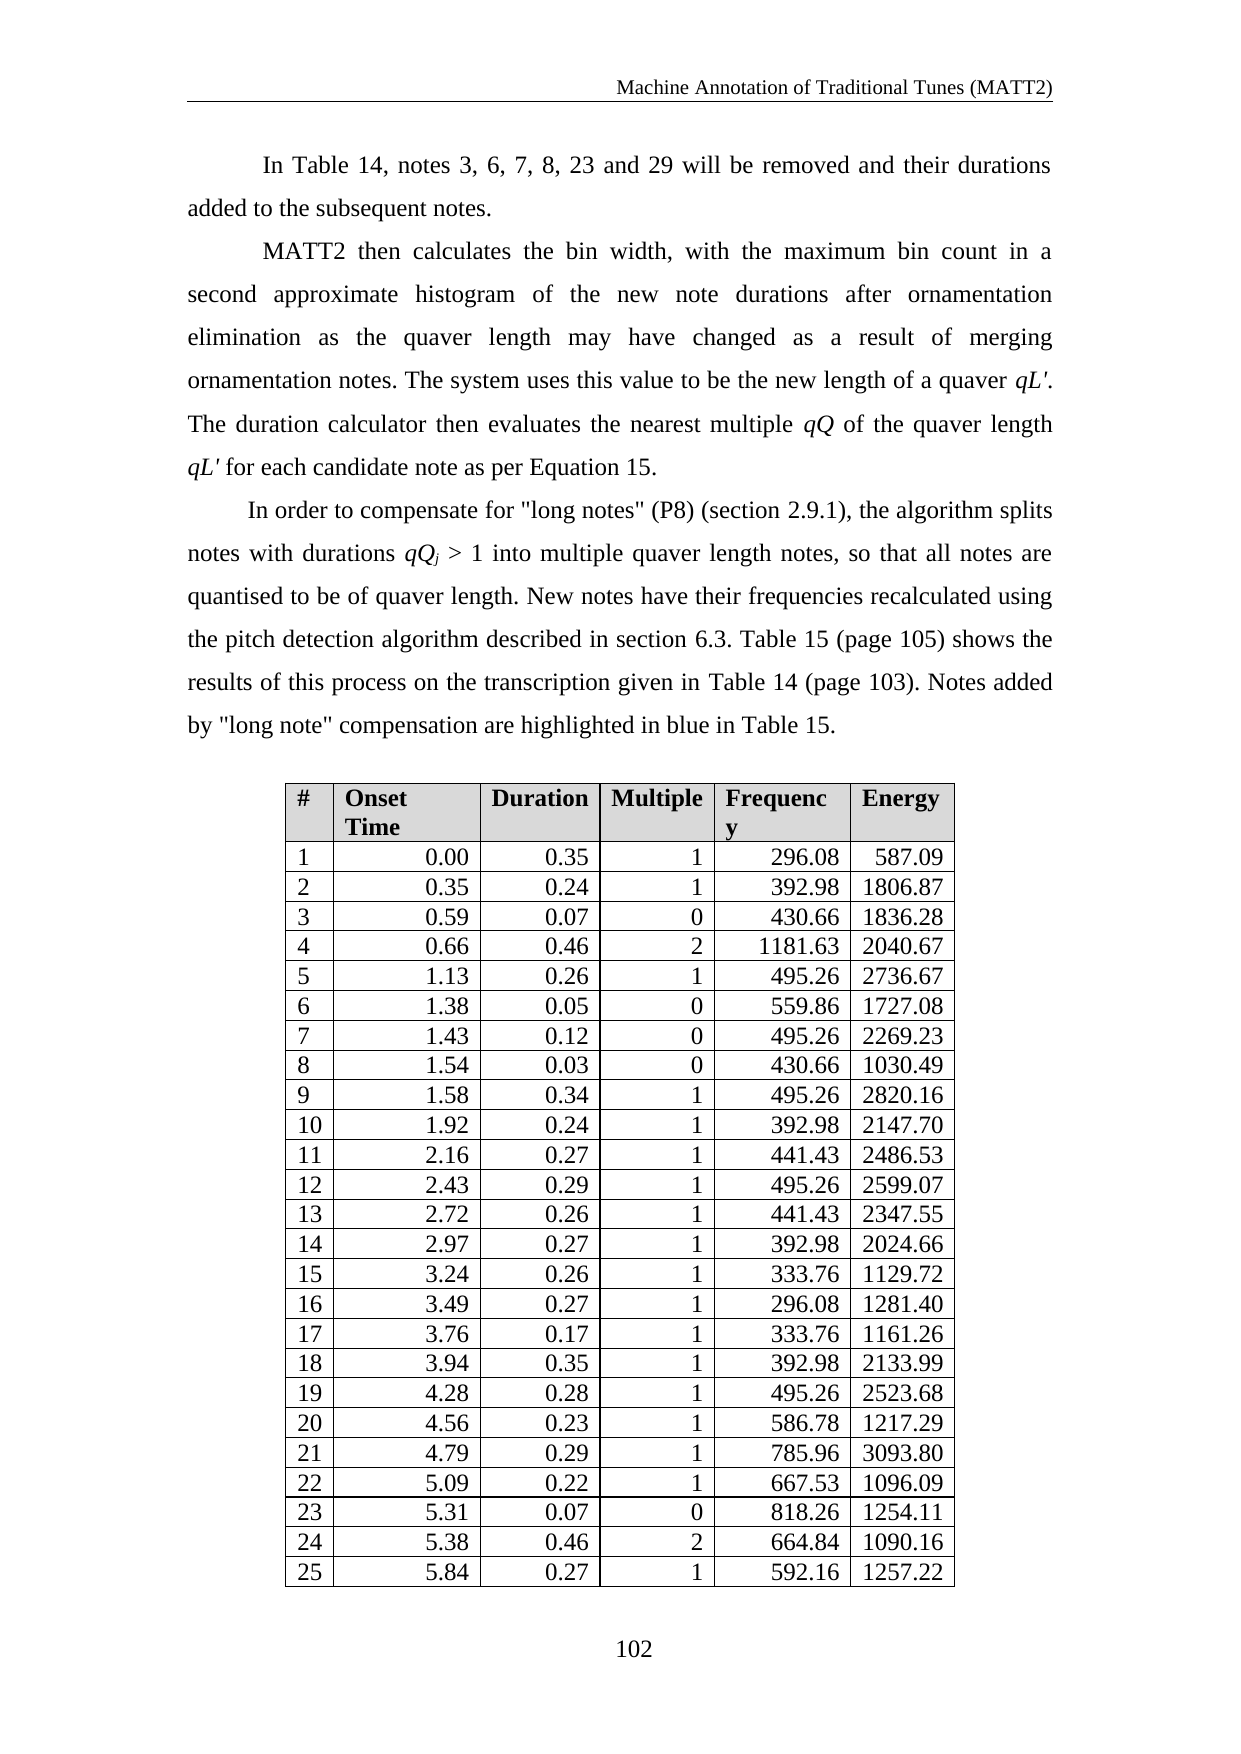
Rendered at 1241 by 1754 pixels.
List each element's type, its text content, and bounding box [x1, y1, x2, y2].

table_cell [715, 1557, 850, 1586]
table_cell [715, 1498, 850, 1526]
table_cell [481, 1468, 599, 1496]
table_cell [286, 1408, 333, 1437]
table_cell 1 [601, 1140, 714, 1169]
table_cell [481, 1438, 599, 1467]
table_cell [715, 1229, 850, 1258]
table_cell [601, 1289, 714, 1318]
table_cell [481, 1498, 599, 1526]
table_cell 0.35 [334, 872, 480, 901]
table_cell 0 [601, 991, 714, 1020]
table_cell 3 [286, 902, 333, 930]
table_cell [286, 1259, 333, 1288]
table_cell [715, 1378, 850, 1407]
table_cell 9 [286, 1080, 333, 1109]
table_cell 1.58 [334, 1080, 480, 1109]
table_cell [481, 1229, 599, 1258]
text In Table 14, notes 3, 6, 7, 8, 23 and 29 will be removed and their durations added to the subsequent notes. [187, 150, 1053, 222]
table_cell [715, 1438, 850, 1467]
table_cell 10 [286, 1110, 333, 1139]
table_cell 392.98 [715, 1110, 850, 1139]
table_cell 1 [286, 842, 333, 871]
table_cell 2269.23 [851, 1021, 954, 1049]
table_cell 13 [286, 1200, 333, 1228]
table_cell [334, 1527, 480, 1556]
table_cell 1 [601, 961, 714, 990]
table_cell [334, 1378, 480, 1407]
table_cell 1 [601, 1170, 714, 1198]
table_cell 430.66 [715, 1051, 850, 1079]
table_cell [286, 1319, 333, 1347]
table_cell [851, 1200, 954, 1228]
table_cell 2820.16 [851, 1080, 954, 1109]
table_cell 0.12 [481, 1021, 599, 1049]
table_header Multiple [601, 784, 714, 841]
table_cell 0.29 [481, 1170, 599, 1198]
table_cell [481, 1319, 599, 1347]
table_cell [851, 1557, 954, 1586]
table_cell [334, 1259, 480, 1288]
table_cell 0.34 [481, 1080, 599, 1109]
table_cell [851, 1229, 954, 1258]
table_cell 495.26 [715, 1170, 850, 1198]
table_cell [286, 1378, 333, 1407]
table_cell 0.07 [481, 902, 599, 930]
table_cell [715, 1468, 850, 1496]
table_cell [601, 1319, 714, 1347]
table_cell 559.86 [715, 991, 850, 1020]
table_cell 2.16 [334, 1140, 480, 1169]
table_cell 0 [601, 1051, 714, 1079]
table_cell 430.66 [715, 902, 850, 930]
table_cell 0.24 [481, 1110, 599, 1139]
table_cell 0.35 [481, 842, 599, 871]
table_cell 8 [286, 1051, 333, 1079]
table_cell 1806.87 [851, 872, 954, 901]
table_cell 0.66 [334, 931, 480, 960]
table_cell 1.54 [334, 1051, 480, 1079]
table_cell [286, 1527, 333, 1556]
table_cell 6 [286, 991, 333, 1020]
table_cell 1836.28 [851, 902, 954, 930]
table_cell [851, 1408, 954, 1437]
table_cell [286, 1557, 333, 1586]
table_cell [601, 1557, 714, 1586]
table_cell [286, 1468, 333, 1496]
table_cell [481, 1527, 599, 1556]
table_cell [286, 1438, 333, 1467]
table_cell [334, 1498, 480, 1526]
table_cell 1 [601, 1080, 714, 1109]
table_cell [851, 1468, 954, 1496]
table_cell 11 [286, 1140, 333, 1169]
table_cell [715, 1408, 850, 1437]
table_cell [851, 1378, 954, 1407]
table_cell 2040.67 [851, 931, 954, 960]
table_cell 392.98 [715, 872, 850, 901]
table_cell 2599.07 [851, 1170, 954, 1198]
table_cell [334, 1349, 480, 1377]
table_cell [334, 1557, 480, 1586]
table_cell 587.09 [851, 842, 954, 871]
table_cell 0 [601, 902, 714, 930]
table_cell 0.59 [334, 902, 480, 930]
table_cell 4 [286, 931, 333, 960]
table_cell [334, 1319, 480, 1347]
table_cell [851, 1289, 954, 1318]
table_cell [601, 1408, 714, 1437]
table_header Onset Time [334, 784, 480, 841]
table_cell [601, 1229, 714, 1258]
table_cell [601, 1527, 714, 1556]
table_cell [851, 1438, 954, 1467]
table_cell 2 [286, 872, 333, 901]
table_cell 1.43 [334, 1021, 480, 1049]
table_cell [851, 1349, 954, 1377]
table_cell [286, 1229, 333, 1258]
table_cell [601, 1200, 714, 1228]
table_cell 7 [286, 1021, 333, 1049]
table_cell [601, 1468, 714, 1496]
table_header Duration [481, 784, 599, 841]
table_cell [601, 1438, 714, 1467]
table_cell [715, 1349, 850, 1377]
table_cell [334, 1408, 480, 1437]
table_cell 2.72 [334, 1200, 480, 1228]
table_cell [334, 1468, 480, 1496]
table_cell 0.05 [481, 991, 599, 1020]
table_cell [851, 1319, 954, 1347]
table_cell 2486.53 [851, 1140, 954, 1169]
text MATT2 then calculates the bin width, with the maximum bin count in a second approximate histogram of the new note durations after ornamentation elimination as the quaver length may have changed as a result of merging ornamentation notes. The system uses this value to be the new length of a quaver qL'. The duration calculator then evaluates the nearest multiple qQ of the quaver length qL' for each candidate note as per Equation 15. [187, 236, 1053, 481]
table_cell 1030.49 [851, 1051, 954, 1079]
table_cell 1 [601, 872, 714, 901]
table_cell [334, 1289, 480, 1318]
table_cell 441.43 [715, 1140, 850, 1169]
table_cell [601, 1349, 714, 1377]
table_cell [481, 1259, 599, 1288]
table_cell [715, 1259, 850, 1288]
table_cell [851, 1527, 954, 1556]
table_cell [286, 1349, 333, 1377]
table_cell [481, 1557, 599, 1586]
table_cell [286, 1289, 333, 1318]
table_cell 0.46 [481, 931, 599, 960]
table_cell 1727.08 [851, 991, 954, 1020]
table_header Energy [851, 784, 954, 841]
table_cell 0 [601, 1021, 714, 1049]
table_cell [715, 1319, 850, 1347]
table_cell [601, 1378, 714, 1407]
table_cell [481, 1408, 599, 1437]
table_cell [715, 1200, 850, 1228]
table_header # [286, 784, 333, 841]
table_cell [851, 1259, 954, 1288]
table_cell 1.92 [334, 1110, 480, 1139]
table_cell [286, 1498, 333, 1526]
table_cell 1 [601, 1110, 714, 1139]
table_cell 1.13 [334, 961, 480, 990]
table_cell 1181.63 [715, 931, 850, 960]
table_cell 1 [601, 842, 714, 871]
table_cell 495.26 [715, 1021, 850, 1049]
text In order to compensate for "long notes" (P8) (section 2.9.1), the algorithm splits notes with durations qQj > 1 into multiple quaver length notes, so that all notes are quantised to be of quaver length. New notes have their frequencies recalculated using the pitch detection algorithm described in section 6.3. Table 15 (page 103) shows the results of this process on the transcription given in Table 14 (page 101). Notes added by "long note" compensation are highlighted in blue in Table 15. [187, 495, 1053, 739]
table_cell 0.27 [481, 1140, 599, 1169]
table_cell 495.26 [715, 961, 850, 990]
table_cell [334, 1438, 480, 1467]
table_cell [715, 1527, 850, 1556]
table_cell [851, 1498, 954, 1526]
table_cell 0.24 [481, 872, 599, 901]
table_cell 1.38 [334, 991, 480, 1020]
table_cell 2736.67 [851, 961, 954, 990]
table_header Frequency [715, 784, 850, 841]
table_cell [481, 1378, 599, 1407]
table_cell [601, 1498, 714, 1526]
table_cell 12 [286, 1170, 333, 1198]
table_cell 2147.70 [851, 1110, 954, 1139]
table_cell 0.26 [481, 961, 599, 990]
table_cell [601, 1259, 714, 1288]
table_cell 2 [601, 931, 714, 960]
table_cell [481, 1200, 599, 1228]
table_cell 2.43 [334, 1170, 480, 1198]
table_cell 495.26 [715, 1080, 850, 1109]
table_cell 296.08 [715, 842, 850, 871]
table_cell 5 [286, 961, 333, 990]
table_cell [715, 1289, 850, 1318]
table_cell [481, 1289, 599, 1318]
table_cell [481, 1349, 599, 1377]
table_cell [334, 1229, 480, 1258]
table_cell 0.03 [481, 1051, 599, 1079]
table_cell 0.00 [334, 842, 480, 871]
